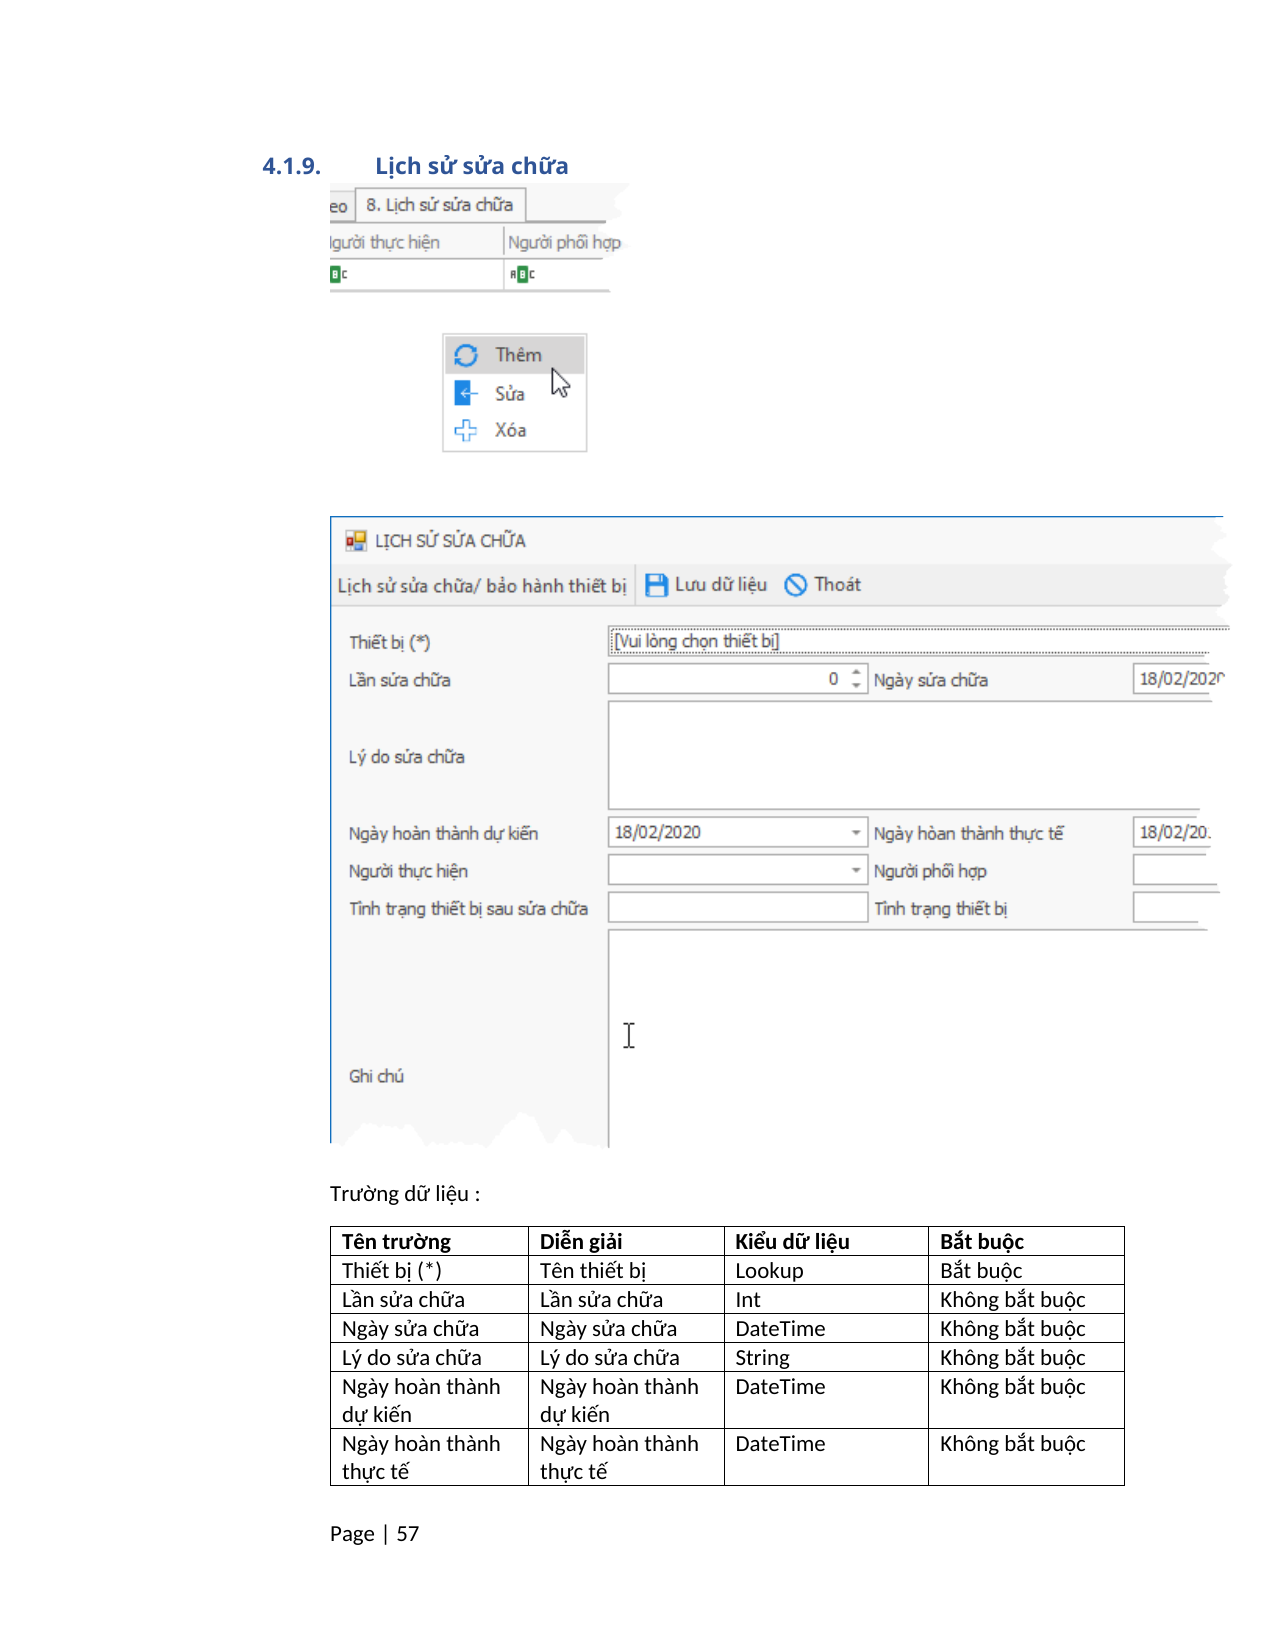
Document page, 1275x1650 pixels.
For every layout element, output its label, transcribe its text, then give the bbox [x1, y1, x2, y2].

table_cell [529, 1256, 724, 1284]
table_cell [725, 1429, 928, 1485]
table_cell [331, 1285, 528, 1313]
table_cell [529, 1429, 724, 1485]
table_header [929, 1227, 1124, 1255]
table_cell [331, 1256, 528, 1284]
picture [330, 183, 644, 498]
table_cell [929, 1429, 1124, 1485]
picture [330, 516, 1241, 1161]
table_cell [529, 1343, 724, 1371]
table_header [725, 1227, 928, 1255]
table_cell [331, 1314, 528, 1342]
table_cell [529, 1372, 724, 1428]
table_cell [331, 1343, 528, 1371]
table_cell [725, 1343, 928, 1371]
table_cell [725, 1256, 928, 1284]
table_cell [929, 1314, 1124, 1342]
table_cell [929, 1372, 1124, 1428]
subtitle Lịch sử sửa chữa [262, 150, 1125, 181]
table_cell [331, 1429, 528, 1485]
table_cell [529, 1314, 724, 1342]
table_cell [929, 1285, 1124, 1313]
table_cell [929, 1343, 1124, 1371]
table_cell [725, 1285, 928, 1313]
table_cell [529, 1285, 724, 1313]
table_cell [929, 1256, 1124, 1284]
text Trường dữ liệu : [330, 1179, 1125, 1207]
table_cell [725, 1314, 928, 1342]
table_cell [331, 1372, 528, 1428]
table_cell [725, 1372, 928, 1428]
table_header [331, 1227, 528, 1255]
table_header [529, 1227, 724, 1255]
